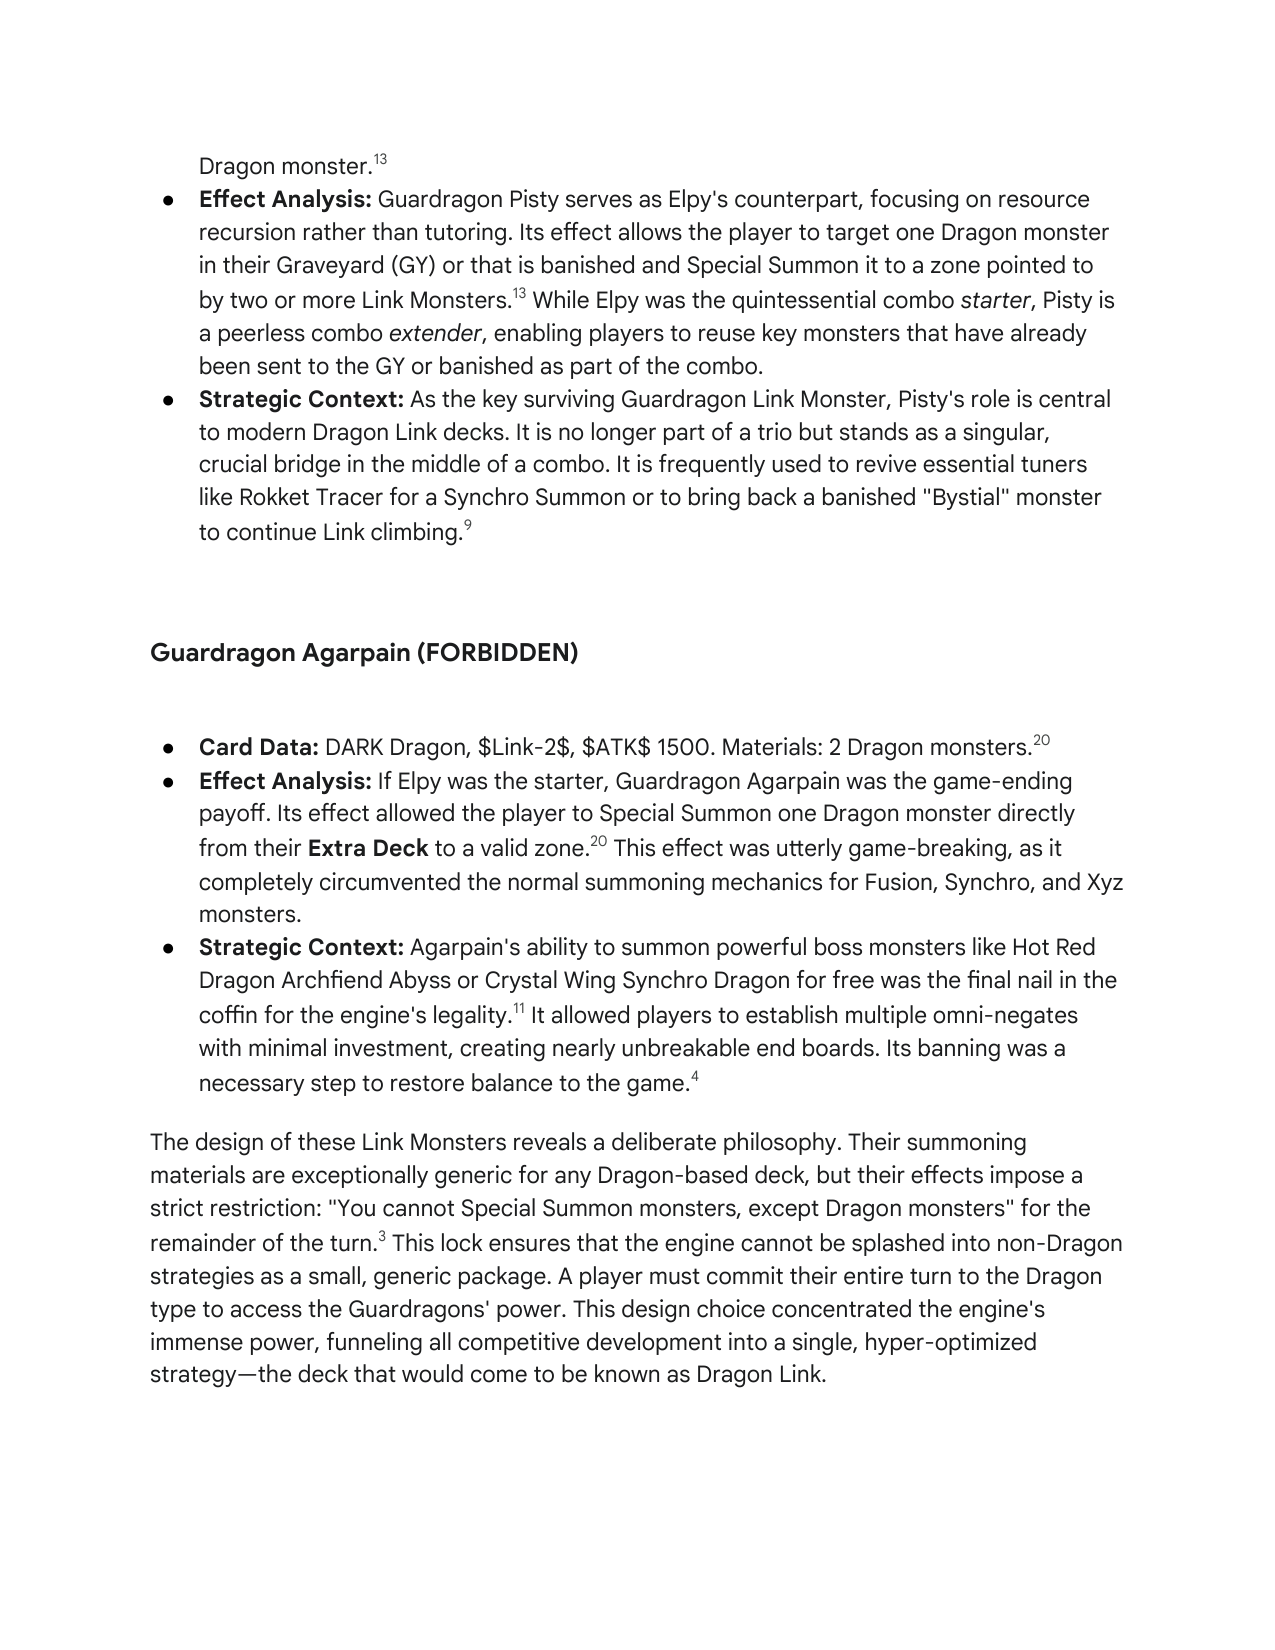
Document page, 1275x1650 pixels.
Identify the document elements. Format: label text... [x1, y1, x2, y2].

list Strategic Context: As the key surviving Guardragon Link Monster, Pisty's role is central to modern Dragon Link decks. It is no longer part of a trio but stands as a singular, crucial bridge in the middle of a combo. It is frequently used to revive essential tuners like Rokket Tracer for a Synchro Summon or to bring back a banished "Bystial" monster to continue Link climbing.9 [161, 385, 1125, 548]
text The design of these Link Monsters reveals a deliberate philosophy. Their summoning materials are exceptionally generic for any Dragon-based deck, but their effects impose a strict restriction: "You cannot Special Summon monsters, except Dragon monsters" for the remainder of the turn.3 This lock ensures that the engine cannot be splashed into non-Dragon strategies as a small, generic package. A player must commit their entire turn to the Dragon type to access the Guardragons' power. This design choice concentrated the engine's immense power, funneling all competitive development into a single, hyper-optimized strategy—the deck that would come to be known as Dragon Link. [150, 1128, 1125, 1389]
list Card Data: DARK Dragon, $Link-2$, $ATK$ 1500. Materials: 2 Dragon monsters.20 [161, 731, 1125, 762]
list Effect Analysis: Guardragon Pisty serves as Elpy's counterpart, focusing on resource recursion rather than tutoring. Its effect allows the player to target one Dragon monster in their Graveyard (GY) or that is banished and Special Summon it to a zone pointed to by two or more Link Monsters.13 While Elpy was the quintessential combo starter, Pisty is a peerless combo extender, enabling players to reuse key monsters that have already been sent to the GY or banished as part of the combo. [161, 186, 1125, 381]
list Effect Analysis: If Elpy was the starter, Guardragon Agarpain was the game-ending payoff. Its effect allowed the player to Special Summon one Dragon monster directly from their Extra Deck to a valid zone.20 This effect was utterly game-breaking, as it completely circumvented the normal summoning mechanics for Fusion, Synchro, and Xyz monsters. [161, 767, 1125, 929]
list Strategic Context: Agarpain's ability to summon powerful boss monsters like Hot Red Dragon Archfiend Abyss or Crystal Wing Synchro Dragon for free was the final nail in the coffin for the engine's legality.11 It allowed players to establish multiple omni-negates with minimal investment, creating nearly unbreakable end boards. Its banning was a necessary step to restore balance to the game.4 [161, 933, 1125, 1099]
subtitle Guardragon Agarpain (FORBIDDEN) [150, 638, 1125, 669]
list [161, 150, 1125, 181]
